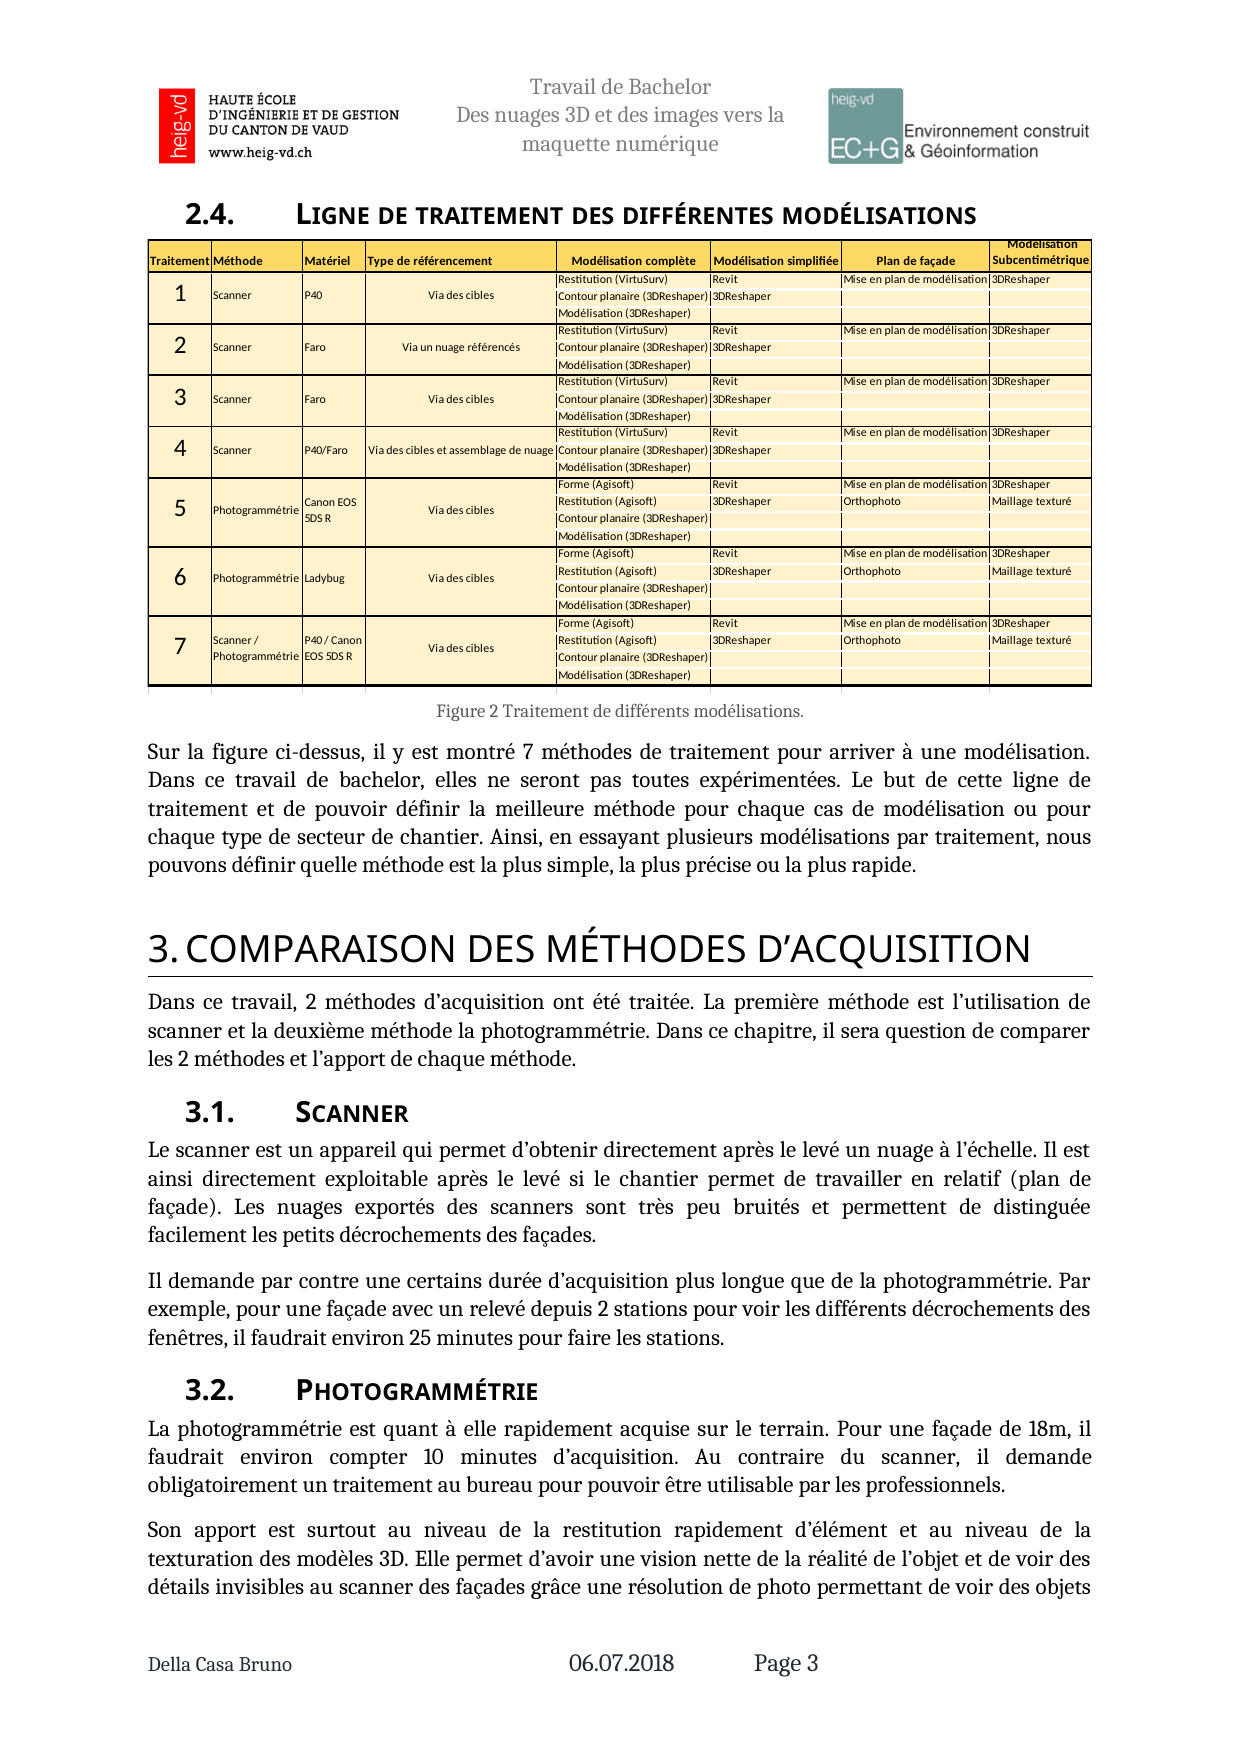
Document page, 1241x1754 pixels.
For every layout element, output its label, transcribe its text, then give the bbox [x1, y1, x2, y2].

text Figure 2 Traitement de différents modélisations. [148, 700, 1093, 722]
text Dans ce travail, 2 méthodes d’acquisition ont été traitée. La première méthode est l’utilisation de scanner et la deuxième méthode la photogrammétrie. Dans ce chapitre, il sera question de comparer les 2 méthodes et l’apport de chaque méthode. [148, 989, 1093, 1072]
subtitle Comparaison des méthodes d’acquisition [148, 922, 1093, 976]
text Le scanner est un appareil qui permet d’obtenir directement après le levé un nuage à l’échelle. Il est ainsi directement exploitable après le levé si le chantier permet de travailler en relatif (plan de façade). Les nuages exportés des scanners sont très peu bruités et permettent de distinguée facilement les petits décrochements des façades. [148, 1137, 1093, 1249]
text Sur la figure ci-dessus, il y est montré 7 méthodes de traitement pour arriver à une modélisation. Dans ce travail de bachelor, elles ne seront pas toutes expérimentées. Le but de cette ligne de traitement et de pouvoir définir la meilleure méthode pour chaque cas de modélisation ou pour chaque type de secteur de chantier. Ainsi, en essayant plusieurs modélisations par traitement, nous pouvons définir quelle méthode est la plus simple, la plus précise ou la plus rapide. [148, 738, 1093, 879]
text Il demande par contre une certains durée d’acquisition plus longue que de la photogrammétrie. Par exemple, pour une façade avec un relevé depuis 2 stations pour voir les différents décrochements des fenêtres, il faudrait environ 25 minutes pour faire les stations. [148, 1267, 1093, 1351]
subtitle Scanner [185, 1091, 1093, 1131]
picture [827, 87, 1093, 165]
picture [147, 87, 410, 165]
text La photogrammétrie est quant à elle rapidement acquise sur le terrain. Pour une façade de 18m, il faudrait environ compter 10 minutes d’acquisition. Au contraire du scanner, il demande obligatoirement un traitement au bureau pour pouvoir être utilisable par les professionnels. [148, 1415, 1093, 1498]
subtitle Ligne de traitement des différentes modélisations [185, 194, 1093, 233]
subtitle Photogrammétrie [185, 1369, 1093, 1409]
